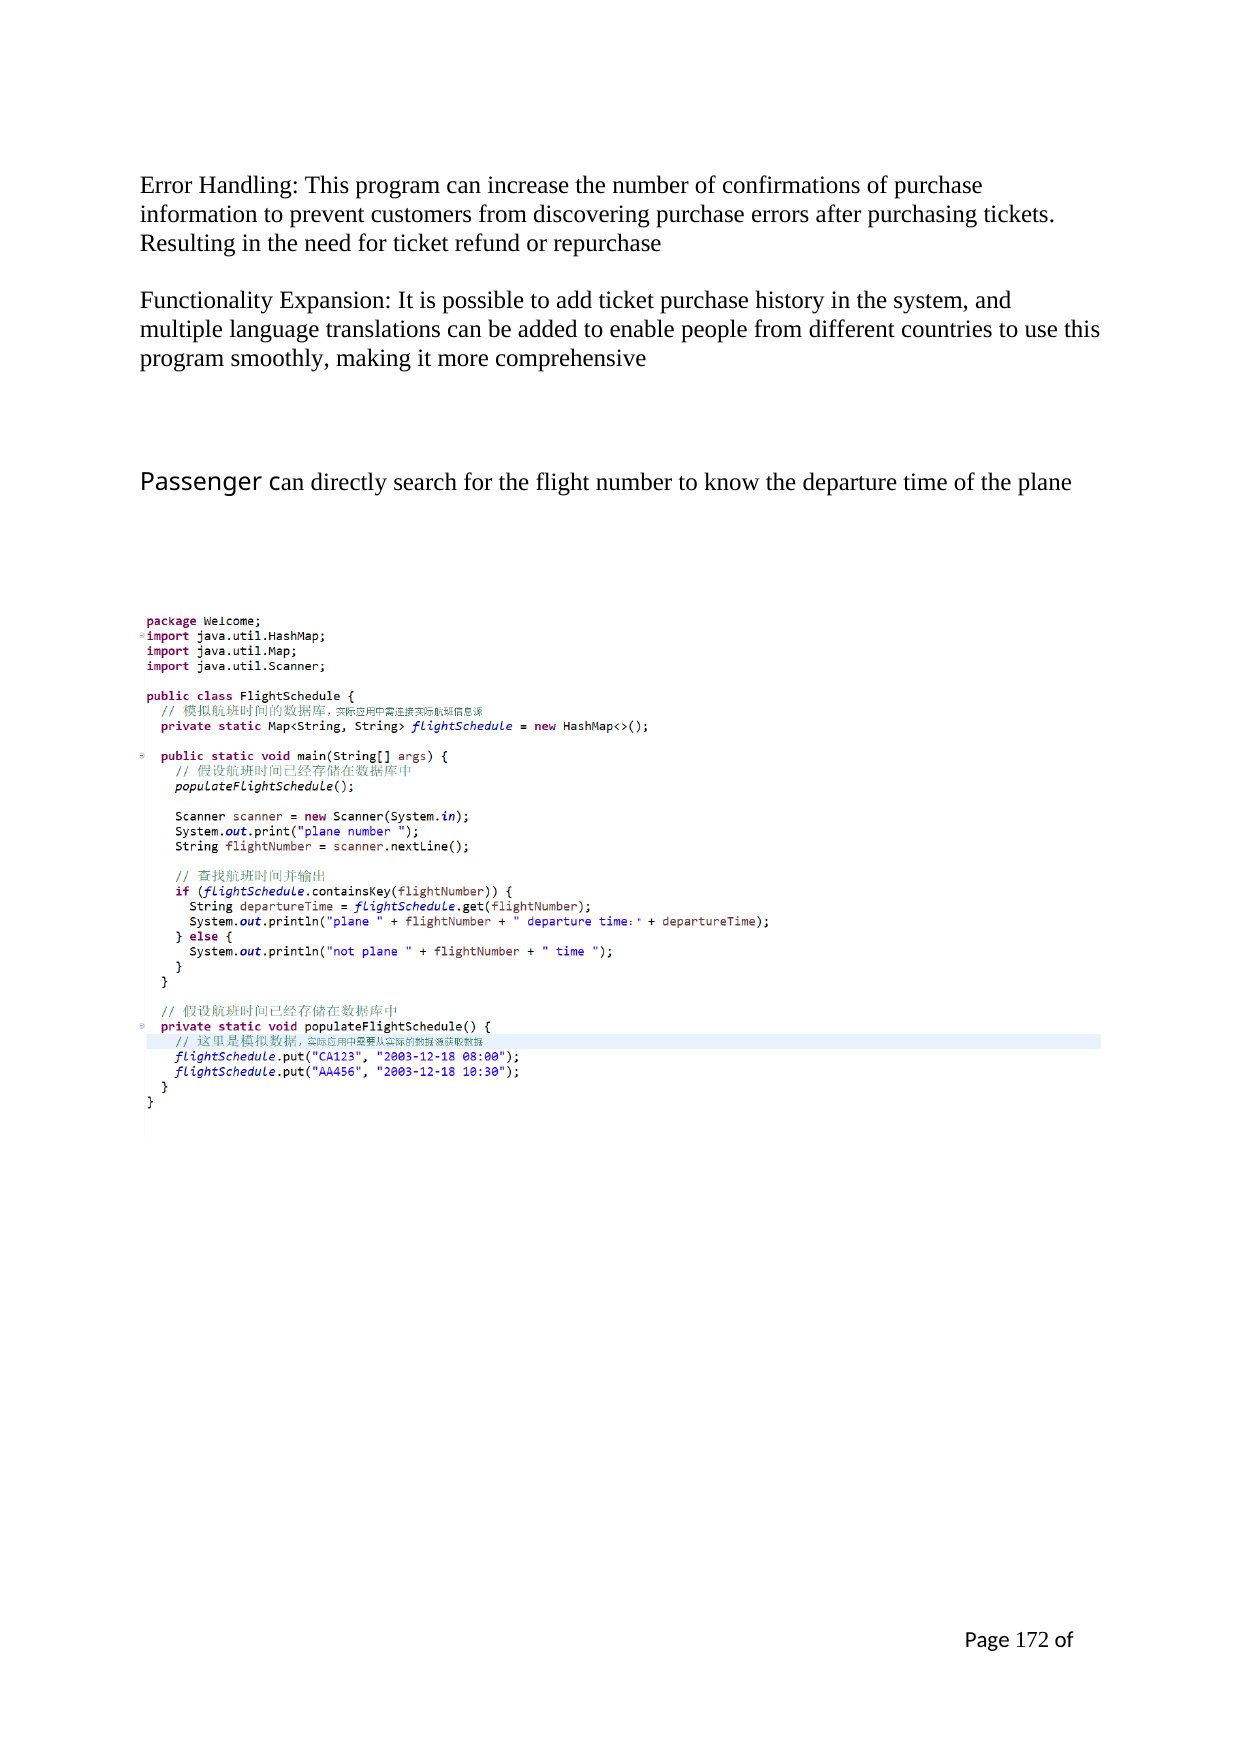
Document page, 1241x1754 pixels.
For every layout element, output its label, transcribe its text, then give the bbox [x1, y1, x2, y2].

text Passenger can directly search for the flight number to know the departure time of the plane [139, 463, 1101, 497]
text Error Handling: This program can increase the number of confirmations of purchase information to prevent customers from discovering purchase errors after purchasing tickets. Resulting in the need for ticket refund or repurchase [139, 170, 1101, 257]
text Functionality Expansion: It is possible to add ticket purchase history in the system, and multiple language translations can be added to enable people from different countries to use this program smoothly, making it more comprehensive [139, 285, 1101, 372]
picture [139, 617, 1102, 1140]
